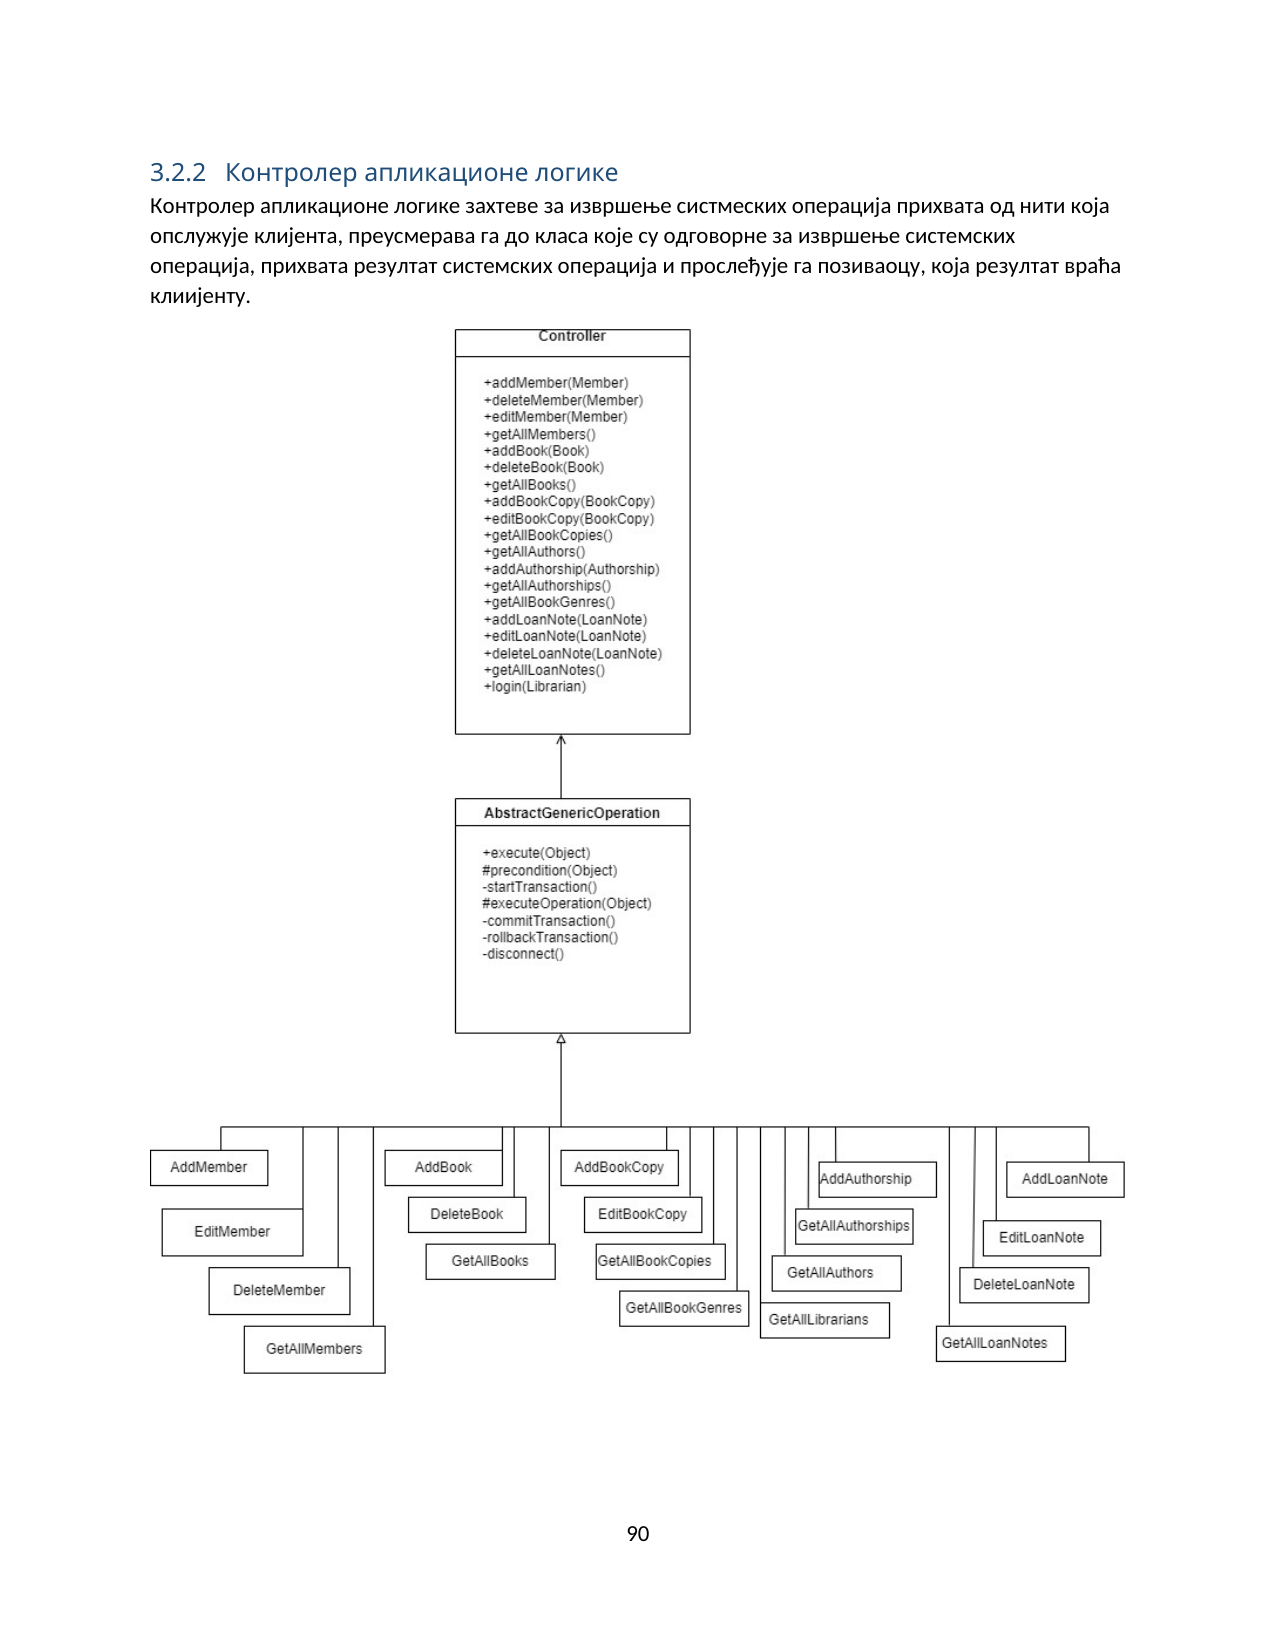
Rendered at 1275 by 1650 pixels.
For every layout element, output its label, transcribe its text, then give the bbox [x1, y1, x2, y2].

subtitle Контролер апликационе логике [150, 154, 1125, 188]
text Контролер апликационе логике захтеве за извршење систмеских операција прихвата од нити која опслужује клијента, преусмерава га до класа које су одговорне за извршење системских операција, прихвата резултат системских операција и прослеђује га позиваоцу, која резултат враћа клиијенту. [150, 191, 1125, 309]
picture [150, 328, 1126, 1375]
